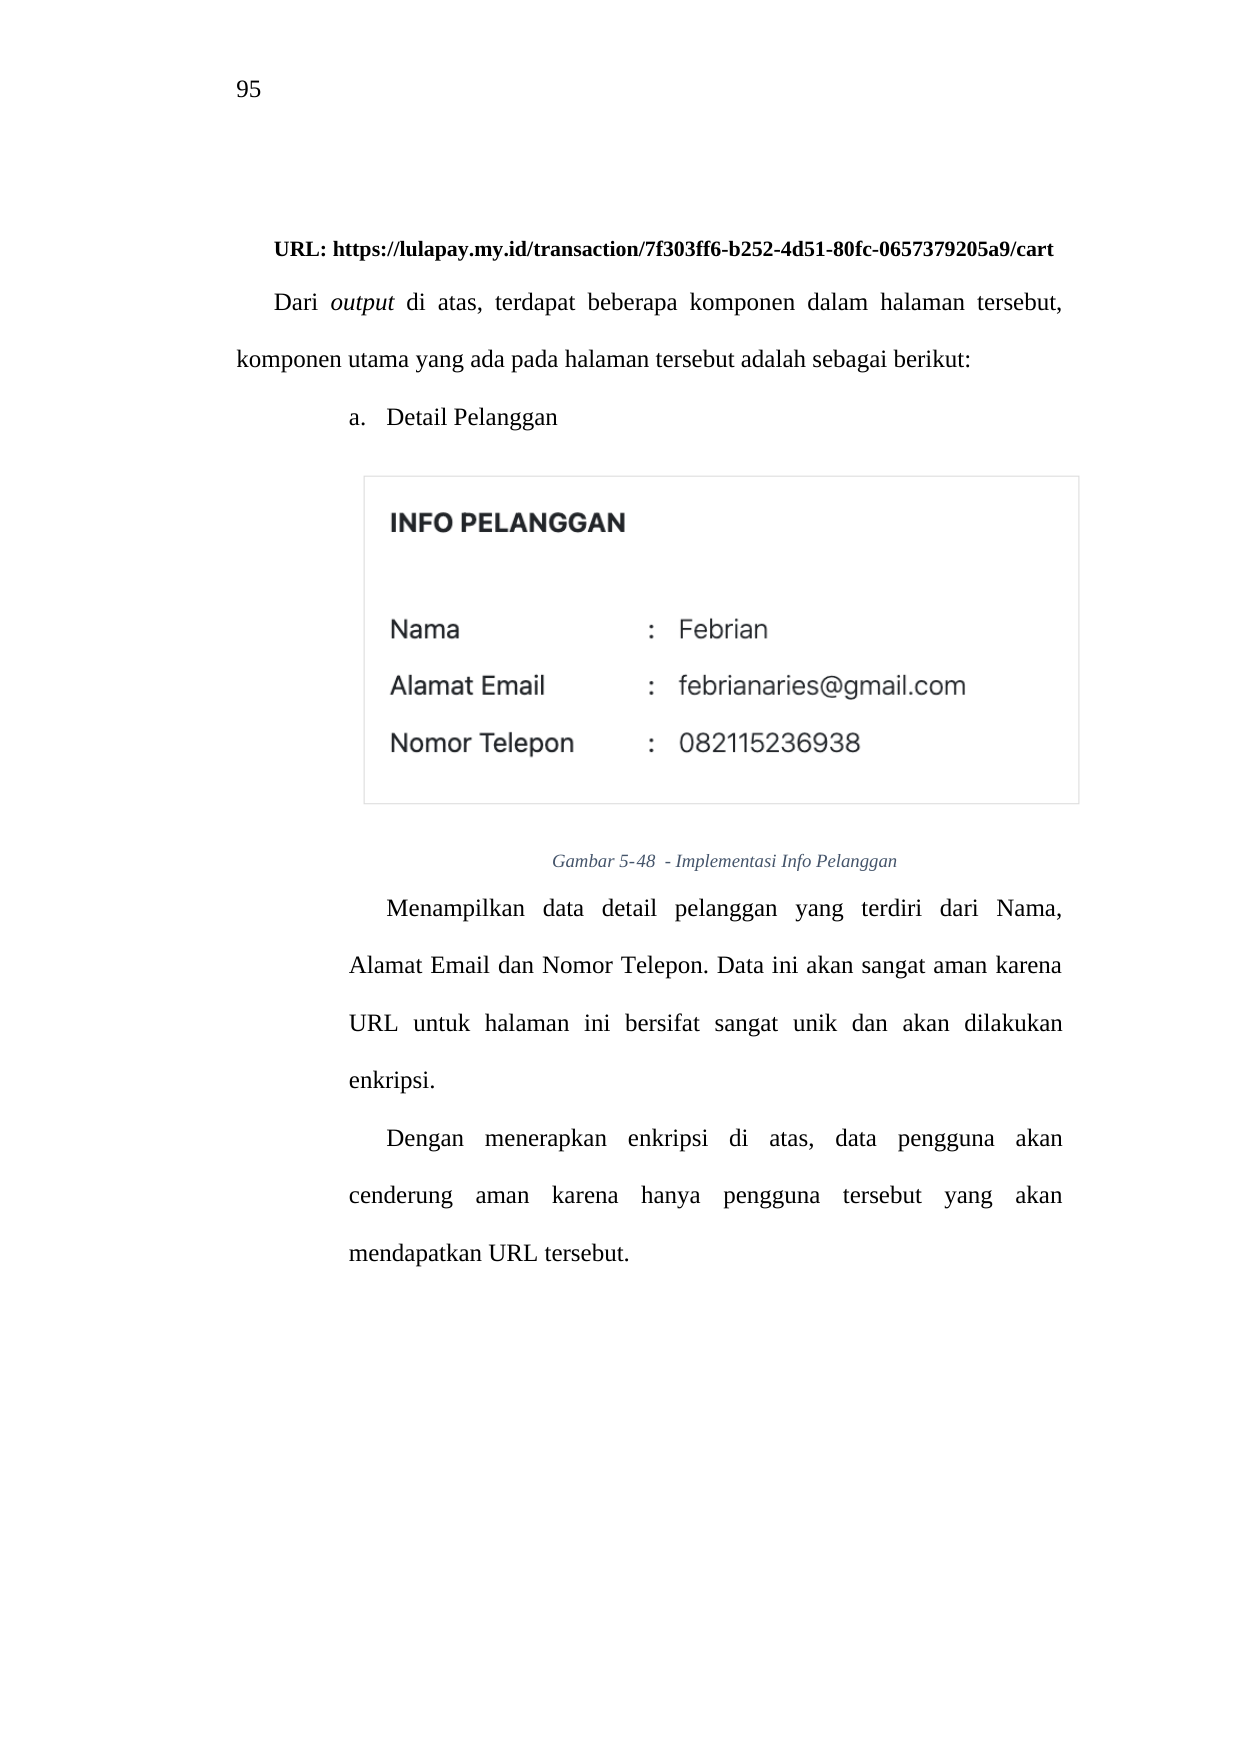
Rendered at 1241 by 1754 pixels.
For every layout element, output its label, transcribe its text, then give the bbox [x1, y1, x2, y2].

text Dari output di atas, terdapat beberapa komponen dalam halaman tersebut, komponen utama yang ada pada halaman tersebut adalah sebagai berikut: [236, 287, 1063, 373]
picture [348, 459, 1093, 822]
text URL: https://lulapay.my.id/transaction/7f303ff6-b252-4d51-80fc-0657379205a9/cart [236, 236, 1063, 261]
list Detail Pelanggan [349, 402, 1063, 430]
list Menampilkan data detail pelanggan yang terdiri dari Nama, Alamat Email dan Nomor Telepon. Data ini akan sangat aman karena URL untuk halaman ini bersifat sangat unik dan akan dilakukan enkripsi. [349, 893, 1063, 1094]
list Dengan menerapkan enkripsi di atas, data pengguna akan cenderung aman karena hanya pengguna tersebut yang akan mendapatkan URL tersebut. [349, 1123, 1063, 1267]
